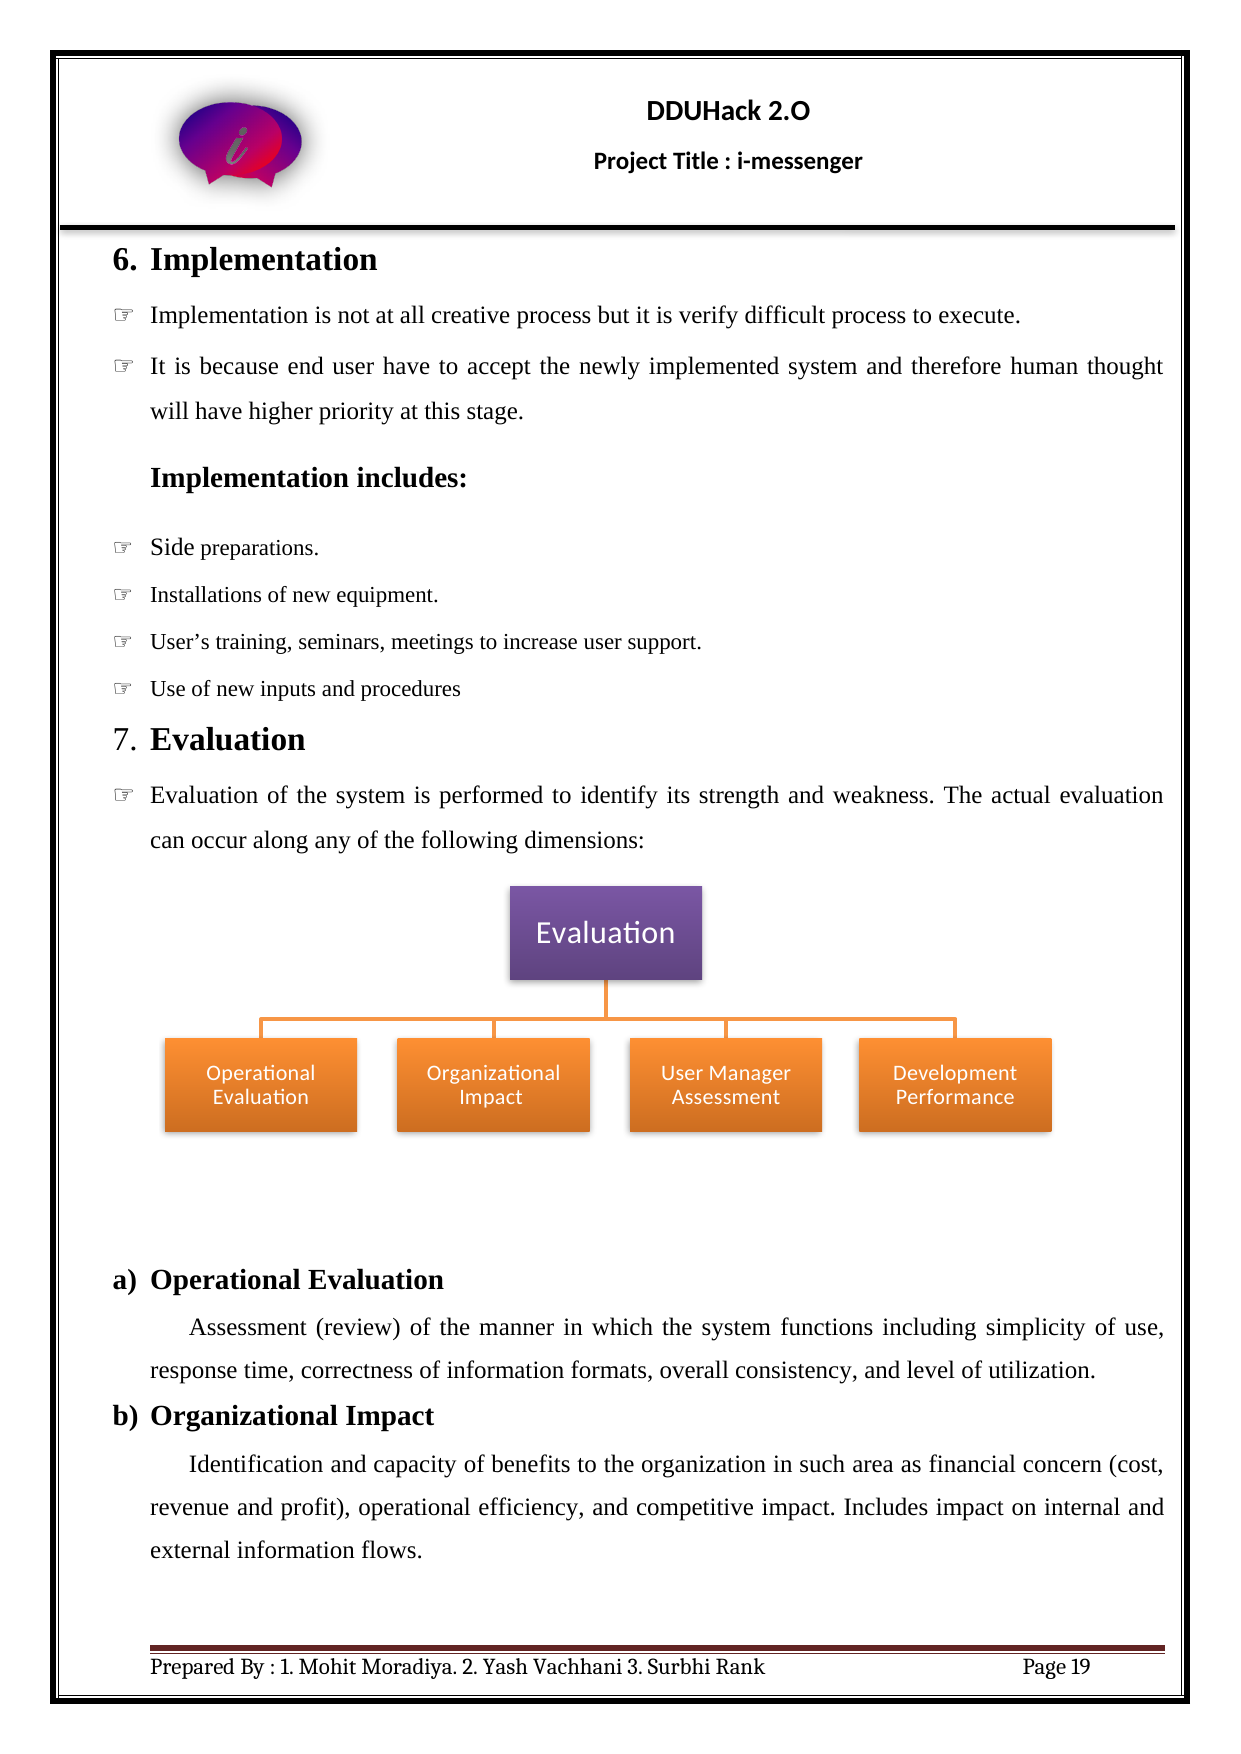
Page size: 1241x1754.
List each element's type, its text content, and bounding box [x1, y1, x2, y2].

list Side preparations. [112, 531, 1165, 562]
list Installations of new equipment. [112, 578, 1165, 609]
list Use of new inputs and procedures [112, 672, 1165, 703]
list Operational Evaluation [112, 1262, 1165, 1295]
list Implementation is not at all creative process but it is verify difficult process to execute. [112, 297, 1165, 331]
list Implementation [112, 239, 1165, 277]
text Implementation includes: [150, 460, 1165, 494]
list Assessment (review) of the manner in which the system functions including simplicity of use, response time, correctness of information formats, overall consistency, and level of utilization. [150, 1312, 1165, 1384]
list It is because end user have to accept the newly implemented system and therefore human thought will have higher priority at this stage. [112, 348, 1165, 425]
list Identification and capacity of benefits to the organization in such area as financial concern (cost, revenue and profit), operational efficiency, and competitive impact. Includes impact on internal and external information flows. [150, 1449, 1165, 1564]
list Evaluation of the system is performed to identify its strength and weakness. The actual evaluation can occur along any of the following dimensions: [112, 776, 1165, 853]
list User’s training, seminars, meetings to increase user support. [112, 625, 1165, 656]
picture [171, 98, 310, 193]
list Evaluation [112, 719, 1165, 757]
list Organizational Impact [112, 1398, 1165, 1432]
